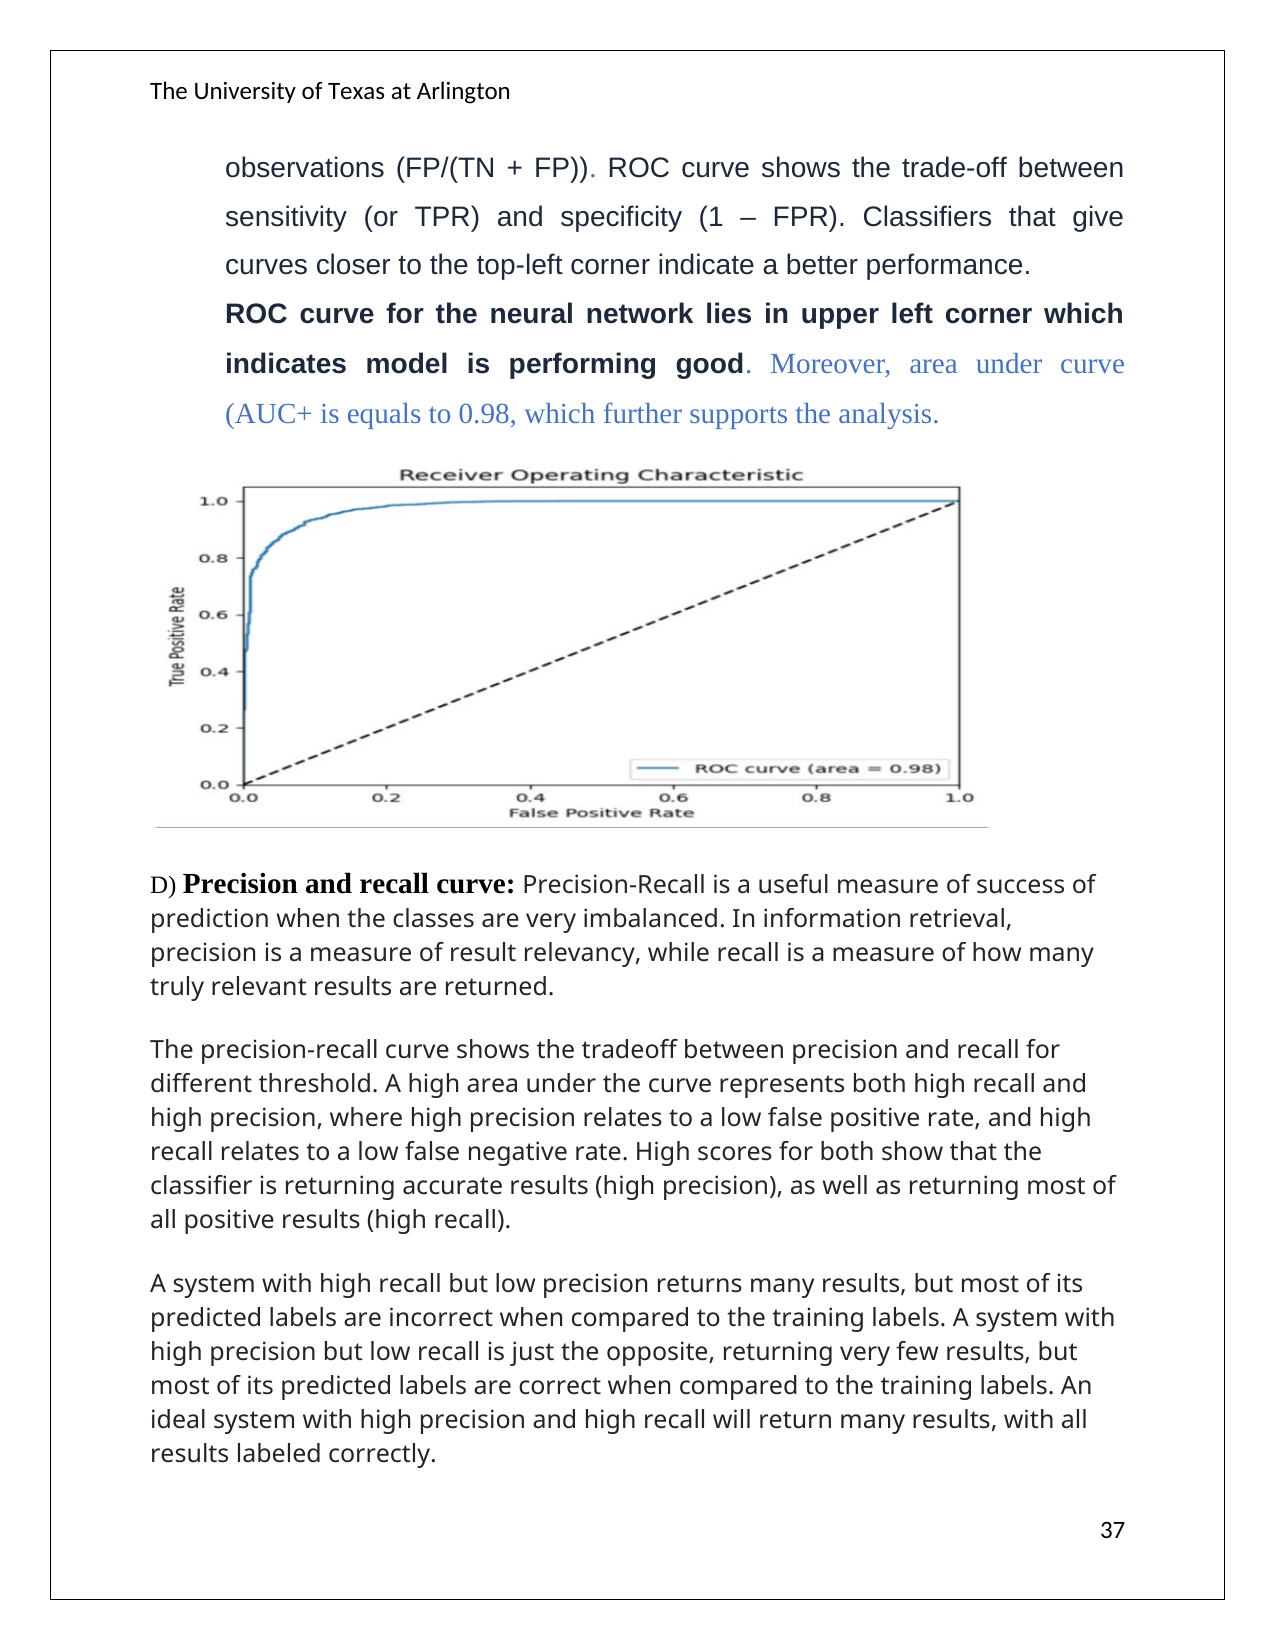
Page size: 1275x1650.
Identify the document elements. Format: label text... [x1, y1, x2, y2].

picture [155, 463, 989, 828]
list ROC curve for the neural network lies in upper left corner which indicates model is performing good. Moreover, area under curve (AUC+ is equals to 0.98, which further supports the analysis. [225, 329, 1125, 430]
text The precision-recall curve shows the tradeoff between precision and recall for different threshold. A high area under the curve represents both high recall and high precision, where high precision relates to a low false positive rate, and high recall relates to a low false negative rate. High scores for both show that the classifier is returning accurate results (high precision), as well as returning most of all positive results (high recall). [150, 1032, 1125, 1236]
text D) Precision and recall curve: Precision-Recall is a useful measure of success of prediction when the classes are very imbalanced. In information retrieval, precision is a measure of result relevancy, while recall is a measure of how many truly relevant results are returned. [150, 866, 1125, 1003]
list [187, 150, 1125, 281]
text A system with high recall but low precision returns many results, but most of its predicted labels are incorrect when compared to the training labels. A system with high precision but low recall is just the opposite, returning very few results, but most of its predicted labels are correct when compared to the training labels. An ideal system with high precision and high recall will return many results, with all results labeled correctly. [150, 1265, 1125, 1470]
